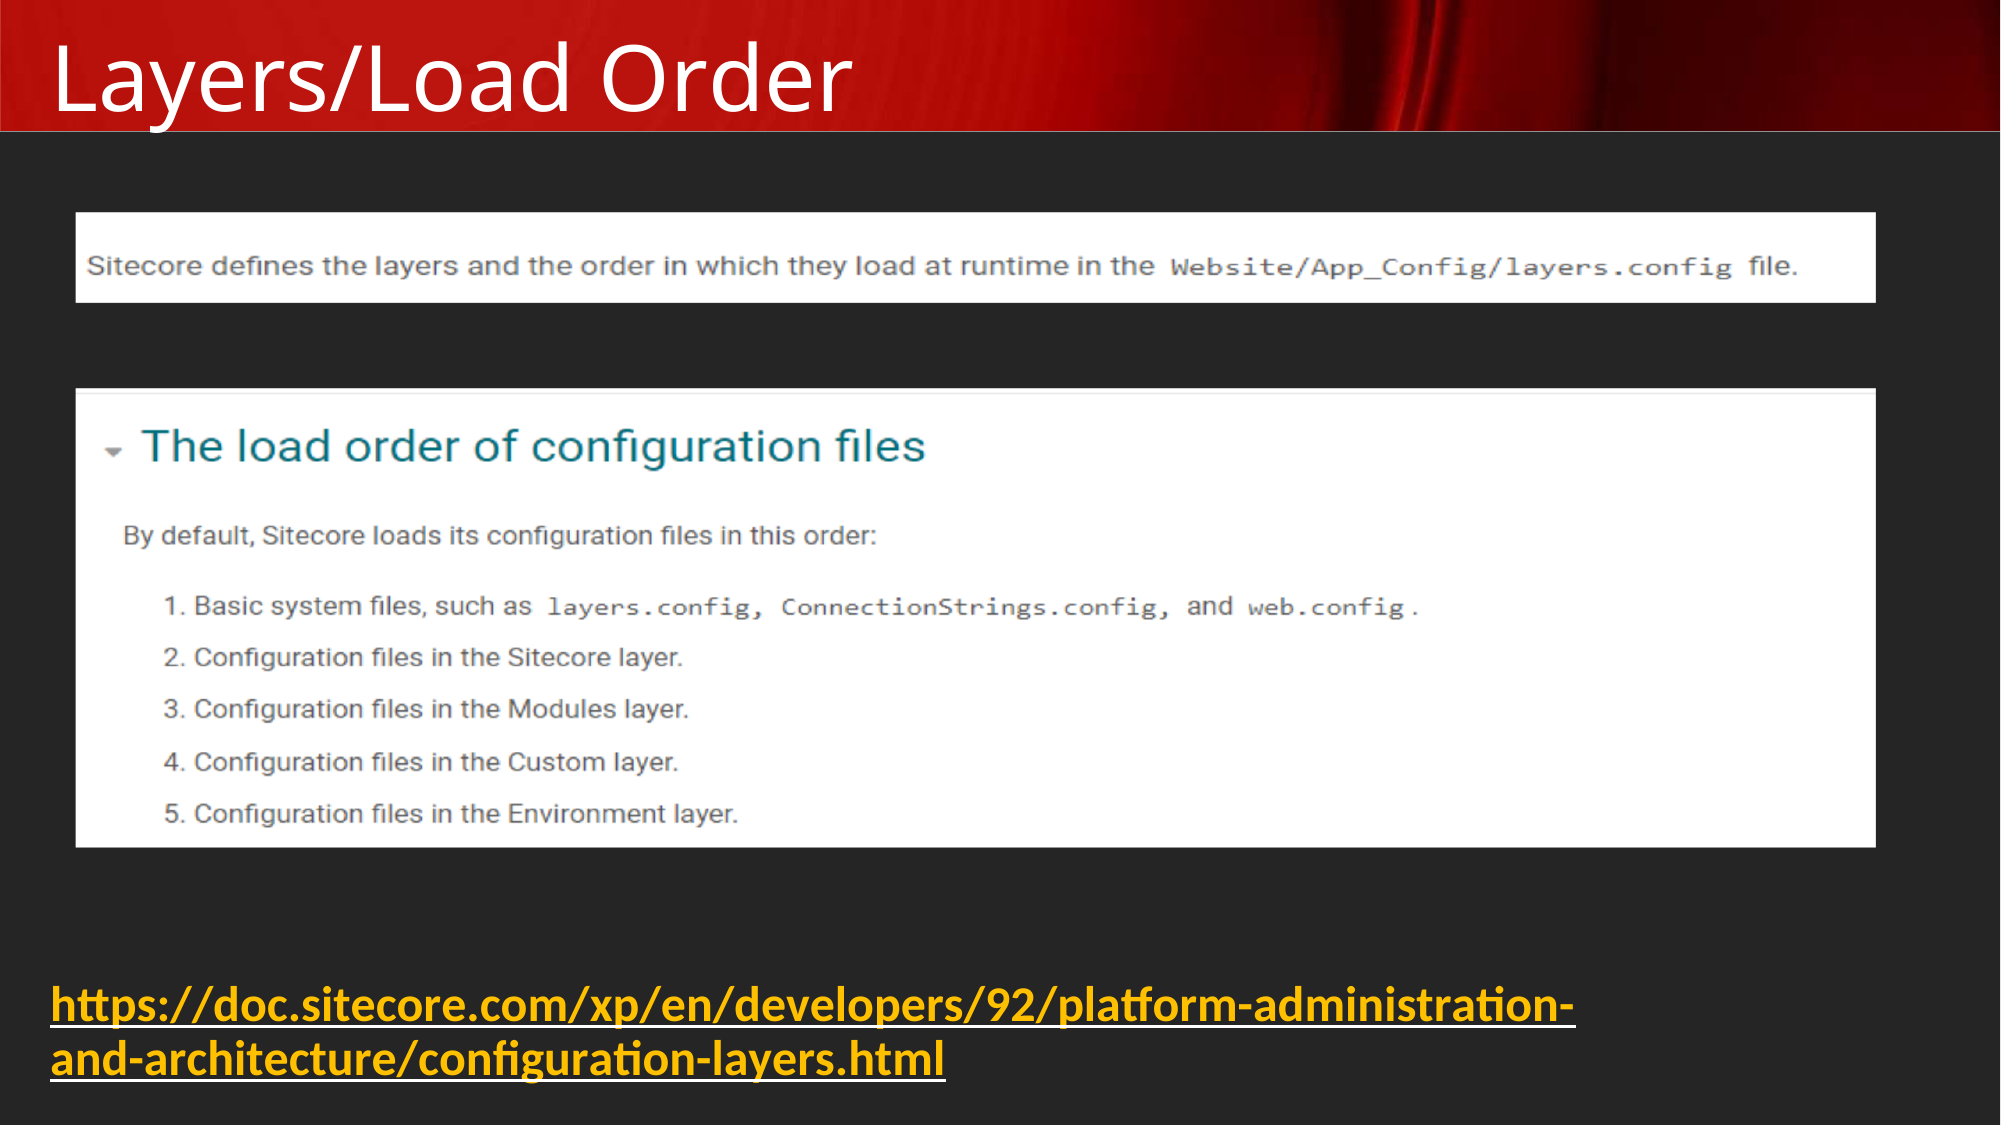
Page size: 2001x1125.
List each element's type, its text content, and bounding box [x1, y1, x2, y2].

picture [0, 0, 2001, 1125]
text Layers/Load Order [50, 13, 1850, 138]
text https://doc.sitecore.com/xp/en/developers/92/platform-administration-and-architecture/configuration-layers.html [50, 978, 1664, 1088]
